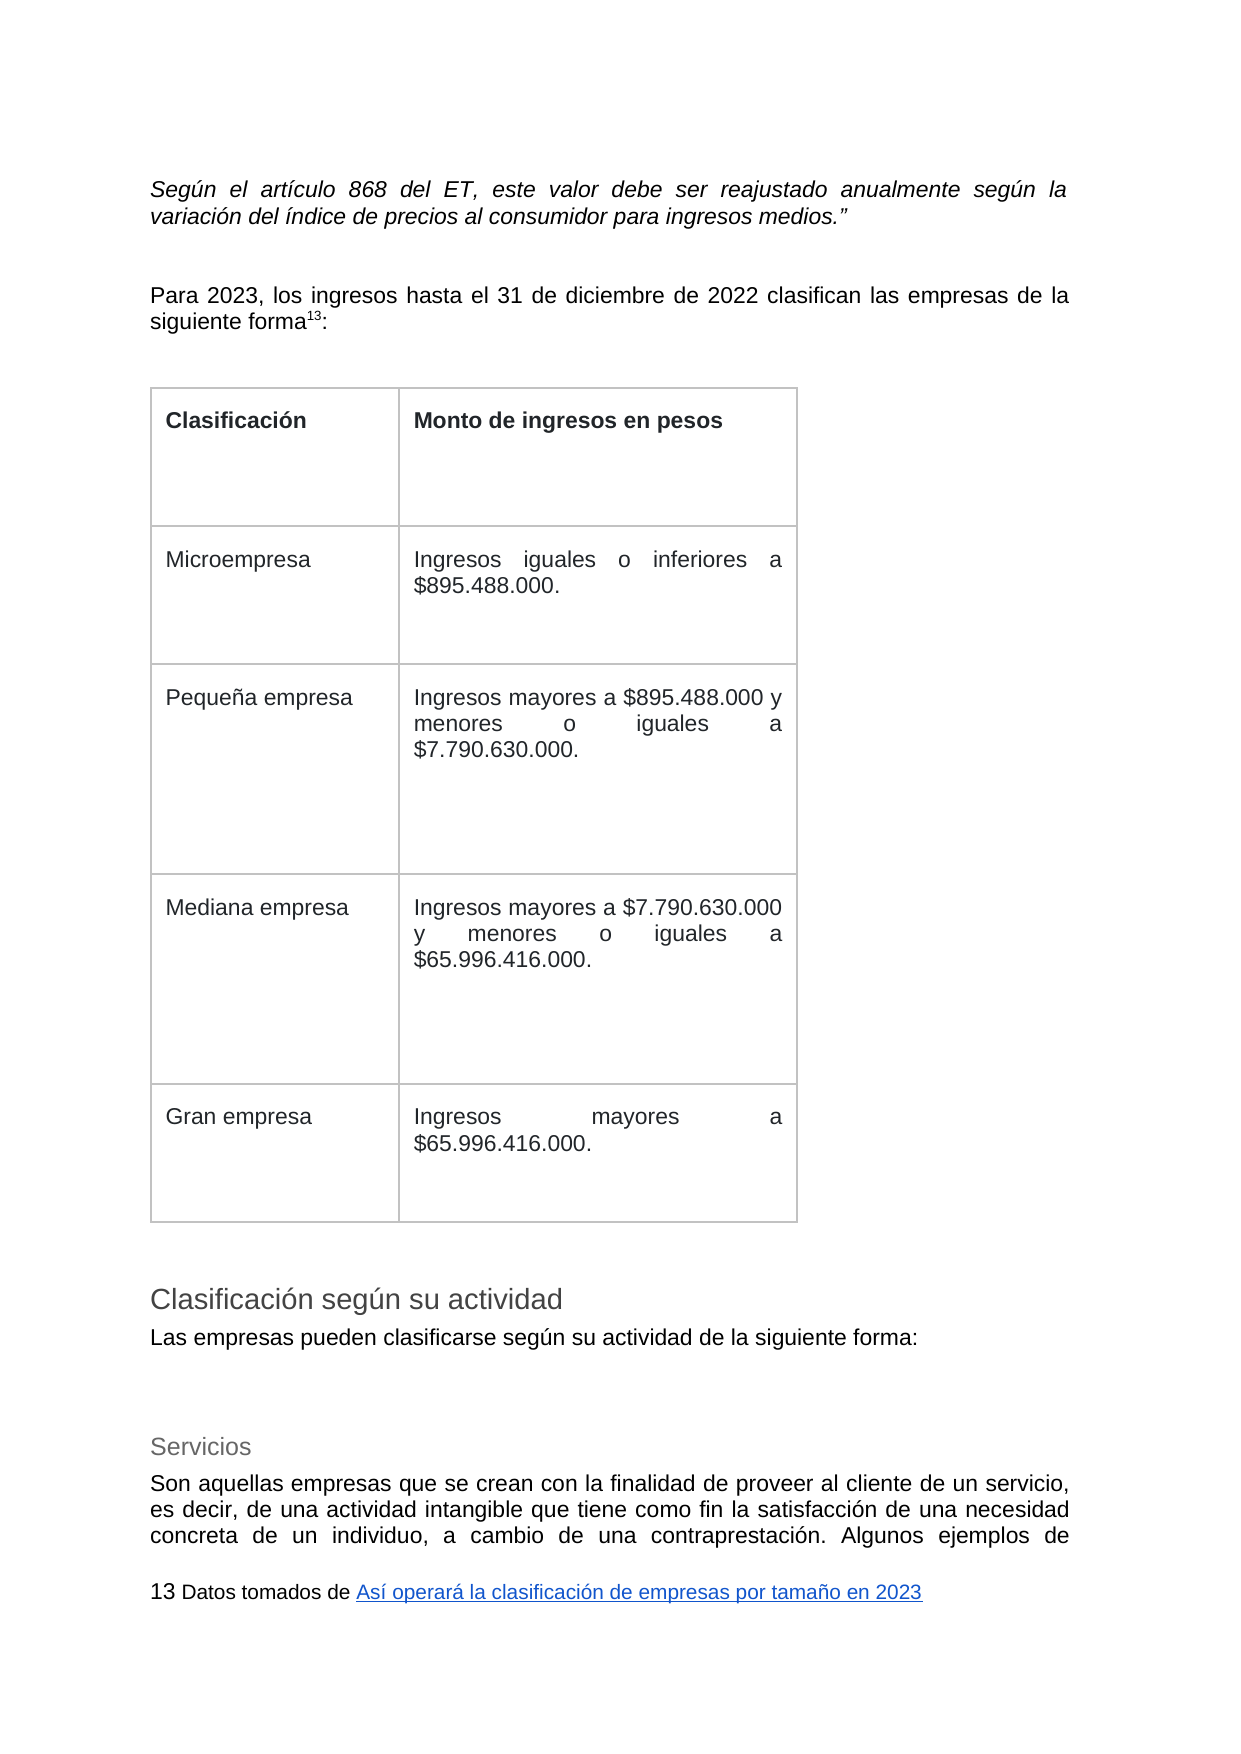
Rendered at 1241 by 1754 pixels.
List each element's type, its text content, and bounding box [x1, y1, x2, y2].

table_cell Mediana empresa [152, 875, 398, 1083]
table_header Monto de ingresos en pesos [400, 389, 796, 525]
table_cell Ingresos mayores a $65.996.416.000. [400, 1085, 796, 1221]
text Para 2023, los ingresos hasta el 31 de diciembre de 2022 clasifican las empresas de la siguiente forma: [150, 282, 1071, 334]
text Según el artículo 868 del ET, este valor debe ser reajustado anualmente según la variación del índice de precios al consumidor para ingresos medios.” [150, 176, 1071, 229]
table_header Clasificación [152, 389, 398, 525]
text Las empresas pueden clasificarse según su actividad de la siguiente forma: [150, 1324, 1071, 1351]
table_cell Pequeña empresa [152, 665, 398, 873]
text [150, 1469, 1071, 1548]
subtitle Servicios [150, 1432, 1071, 1461]
table_cell Ingresos mayores a $7.790.630.000 y menores o iguales a $65.996.416.000. [400, 875, 796, 1083]
table_cell Ingresos iguales o inferiores a $895.488.000. [400, 527, 796, 663]
table_cell Gran empresa [152, 1085, 398, 1221]
table_cell Microempresa [152, 527, 398, 663]
subtitle Clasificación según su actividad [150, 1282, 1071, 1316]
table_cell Ingresos mayores a $895.488.000 y menores o iguales a $7.790.630.000. [400, 665, 796, 873]
